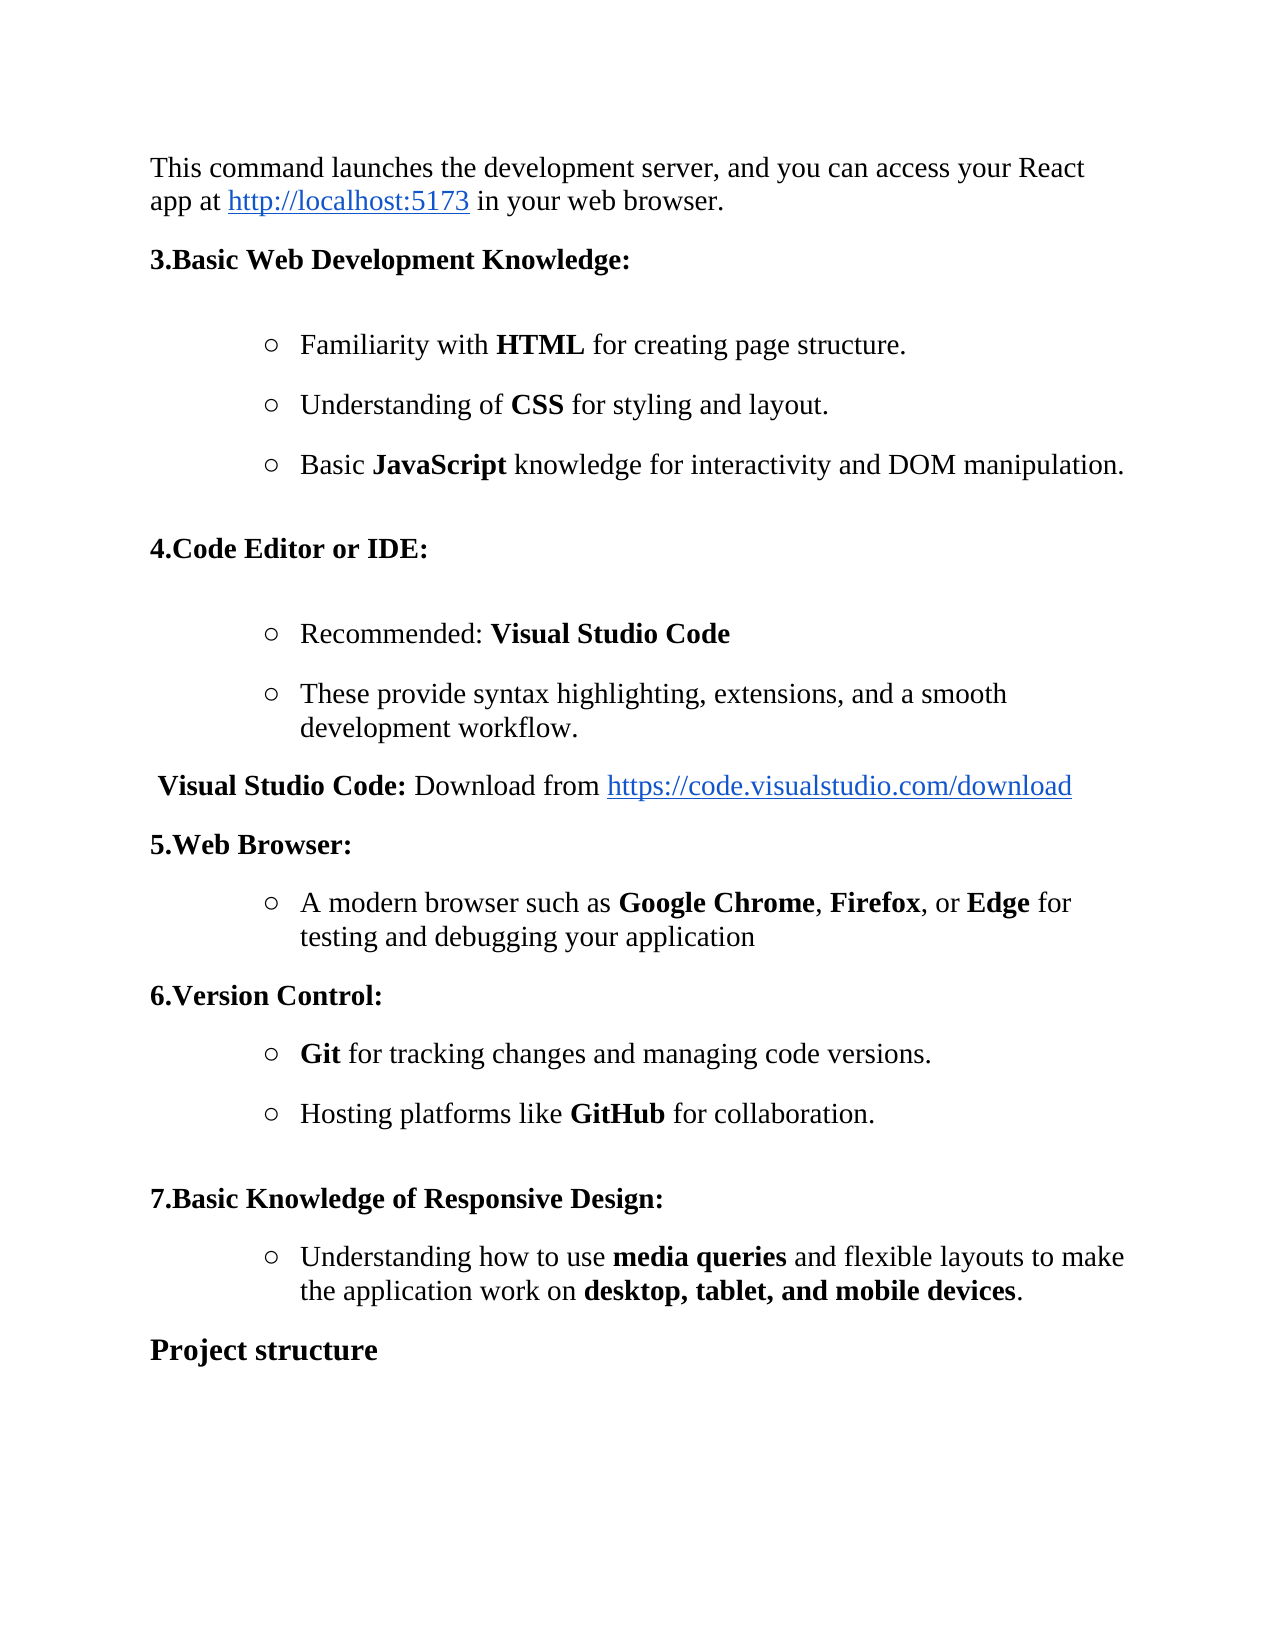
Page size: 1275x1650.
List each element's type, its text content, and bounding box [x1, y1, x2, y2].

list Recommended: Visual Studio Code [262, 617, 1125, 676]
list Basic JavaScript knowledge for interactivity and DOM manipulation. [262, 447, 1125, 507]
list A modern browser such as Google Chrome, Firefox, or Edge for testing and debugging your application [262, 886, 1125, 953]
text 7.Basic Knowledge of Responsive Design: [150, 1181, 1125, 1214]
list Understanding how to use media queries and flexible layouts to make the application work on desktop, tablet, and mobile devices. [262, 1239, 1125, 1307]
text Visual Studio Code: Download from https://code.visualstudio.com/download [150, 768, 1125, 802]
list Git for tracking changes and managing code versions. [262, 1036, 1125, 1096]
text This command launches the development server, and you can access your React app at http://localhost:5173 in your web browser. [150, 150, 1125, 217]
text 3.Basic Web Development Knowledge: [150, 242, 1125, 302]
list These provide syntax highlighting, extensions, and a smooth development workflow. [262, 676, 1125, 743]
list Familiarity with HTML for creating page structure. [262, 327, 1125, 387]
list Understanding of CSS for styling and layout. [262, 387, 1125, 447]
text 6.Version Control: [150, 978, 1125, 1011]
text 5.Web Browser: [150, 827, 1125, 861]
text 4.Code Editor or IDE: [150, 532, 1125, 592]
text Project structure [150, 1332, 1125, 1368]
list Hosting platforms like GitHub for collaboration. [262, 1096, 1125, 1156]
